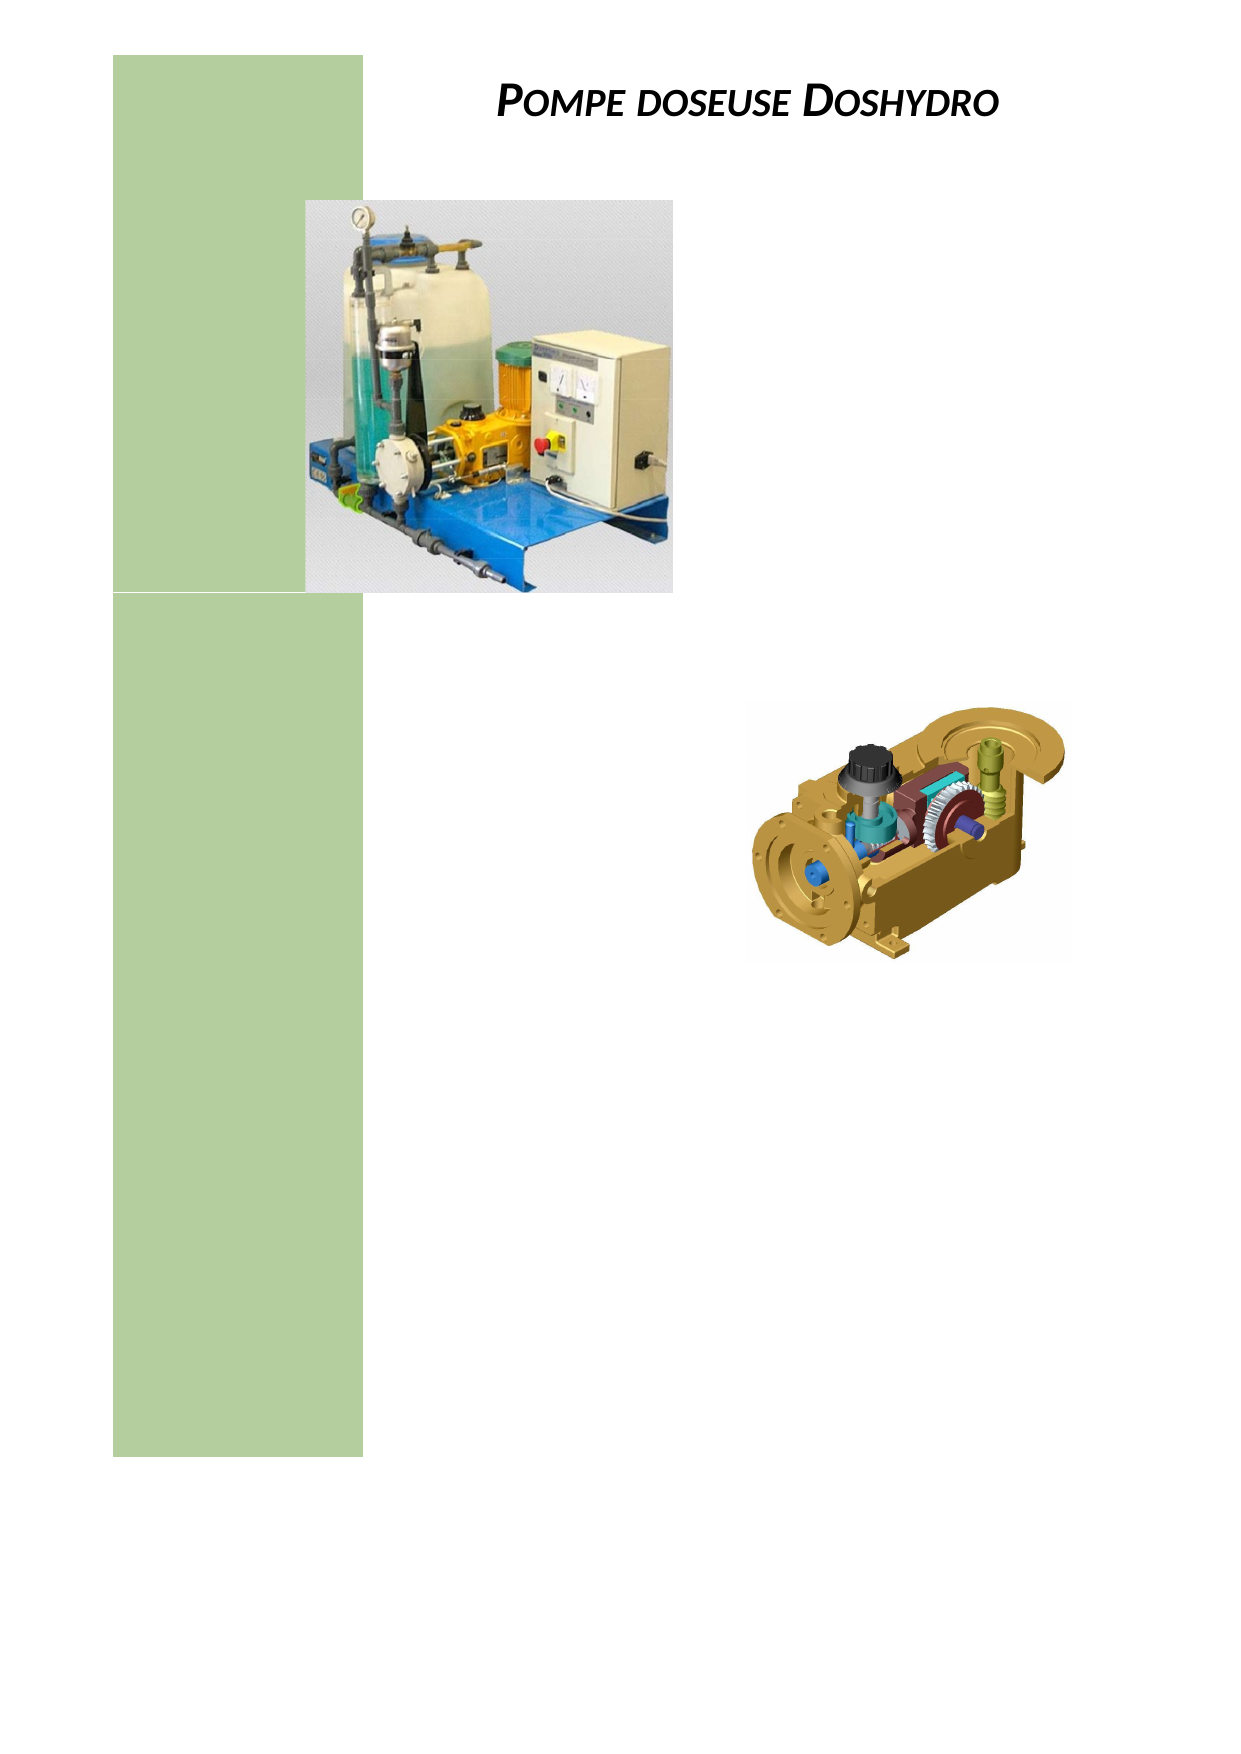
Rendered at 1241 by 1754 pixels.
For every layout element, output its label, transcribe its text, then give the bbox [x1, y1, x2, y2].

picture [305, 200, 673, 593]
table_cell Pompe doseuse Doshydro [364, 55, 1132, 592]
table_cell [364, 593, 1132, 1457]
table_cell [113, 593, 363, 1457]
table_cell [113, 55, 363, 592]
